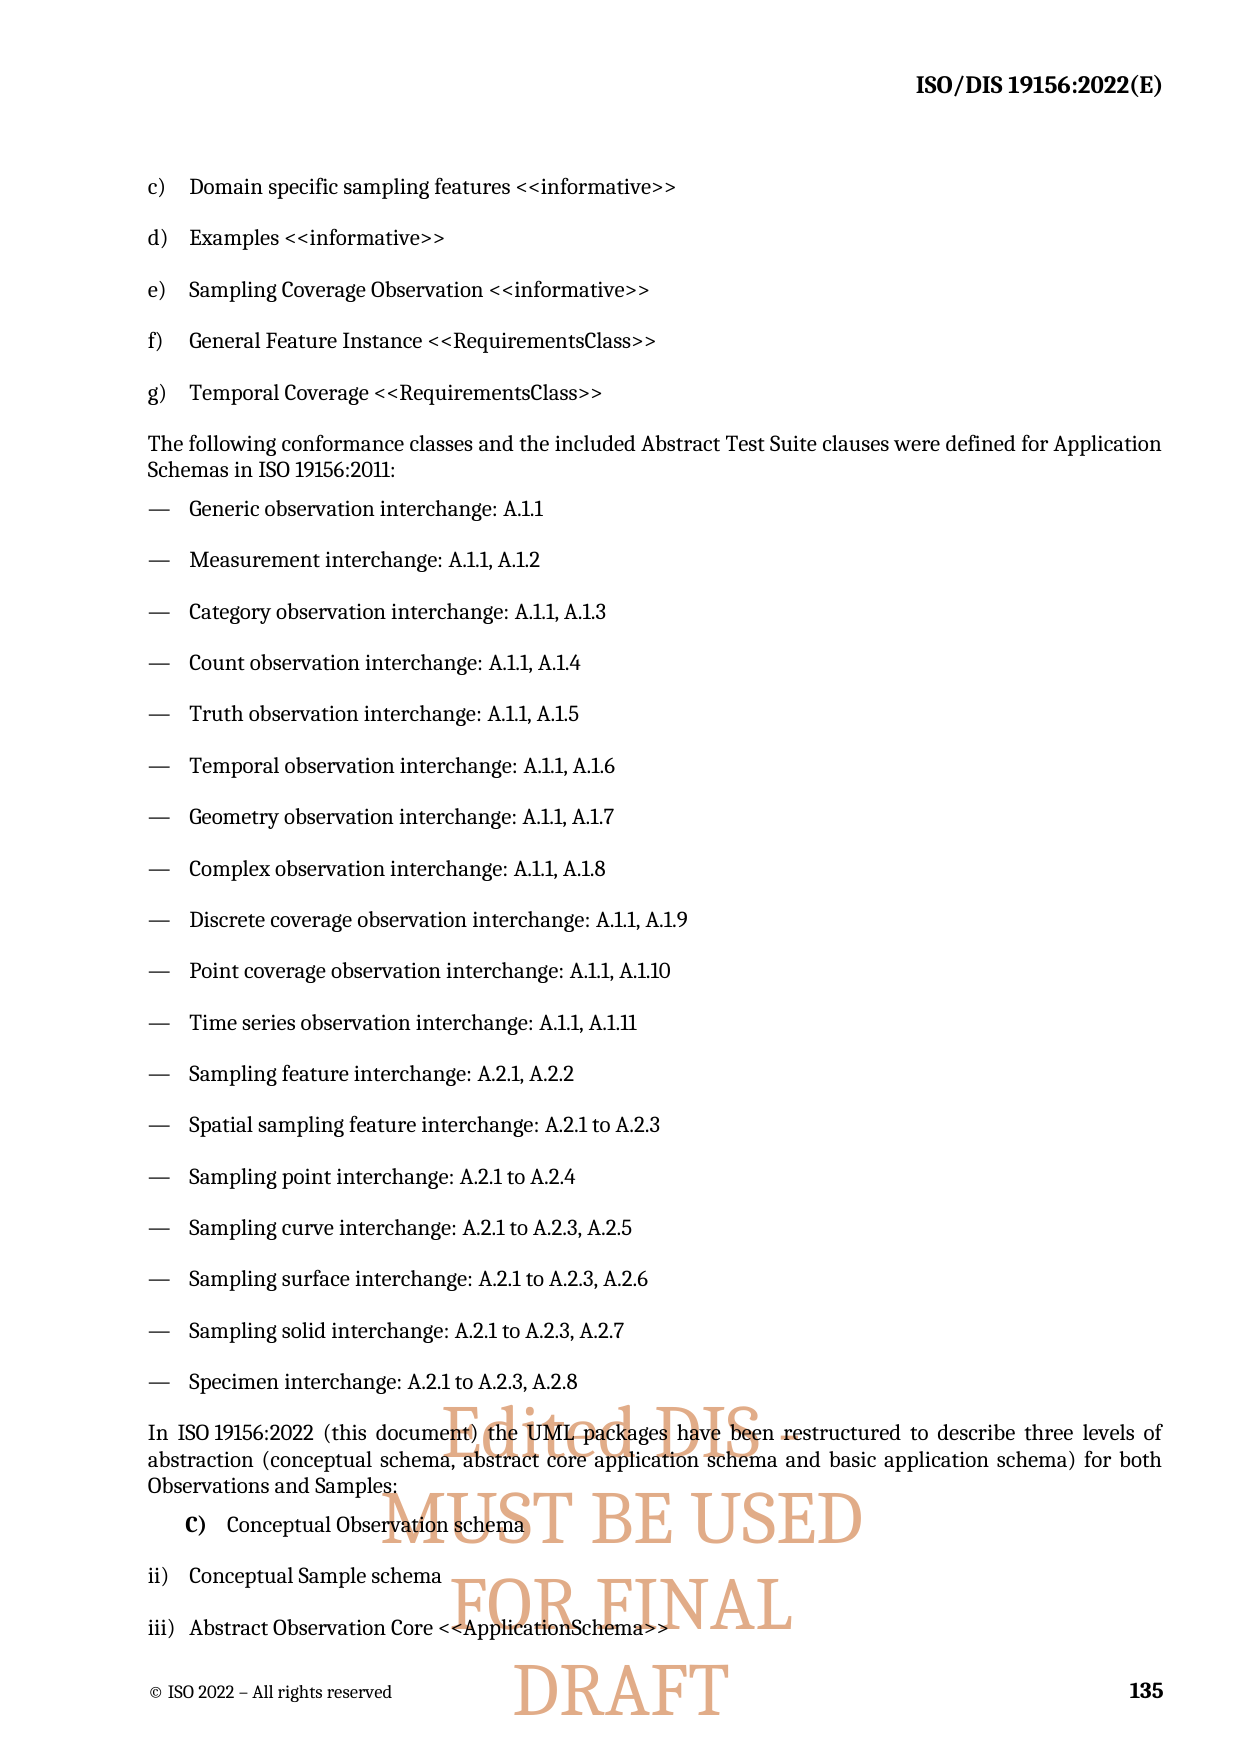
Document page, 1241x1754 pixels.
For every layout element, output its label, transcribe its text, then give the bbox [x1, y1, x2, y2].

list — Sampling feature interchange: A.2.1, A.2.2 [148, 1061, 1163, 1087]
list c) Domain specific sampling features <<informative>> [148, 174, 1163, 200]
list — Sampling surface interchange: A.2.1 to A.2.3, A.2.6 [148, 1266, 1163, 1292]
list — Category observation interchange: A.1.1, A.1.3 [148, 598, 1163, 625]
list ii) Conceptual Sample schema [148, 1563, 1163, 1589]
list — Point coverage observation interchange: A.1.1, A.1.10 [148, 958, 1163, 984]
list e) Sampling Coverage Observation <<informative>> [148, 277, 1163, 303]
list — Spatial sampling feature interchange: A.2.1 to A.2.3 [148, 1112, 1163, 1138]
list d) Examples <<informative>> [148, 225, 1163, 252]
list Conceptual Observation schema [185, 1512, 1163, 1538]
list — Count observation interchange: A.1.1, A.1.4 [148, 650, 1163, 676]
text The following conformance classes and the included Abstract Test Suite clauses were defined for Application Schemas in ISO 19156: [148, 431, 1163, 483]
list — Specimen interchange: A.2.1 to A.2.3, A.2.8 [148, 1369, 1163, 1395]
list — Sampling point interchange: A.2.1 to A.2.4 [148, 1163, 1163, 1190]
list — Truth observation interchange: A.1.1, A.1.5 [148, 701, 1163, 728]
list f) General Feature Instance <<RequirementsClass>> [148, 328, 1163, 354]
list — Geometry observation interchange: A.1.1, A.1.7 [148, 804, 1163, 830]
list — Complex observation interchange: A.1.1, A.1.8 [148, 855, 1163, 882]
list — Measurement interchange: A.1.1, A.1.2 [148, 547, 1163, 573]
text In ISO 19156 the UML packages restructured to describe three levels of abstraction (conceptual schema, abstract core application schema and basic application schema) for both Observations and Samples: [148, 1420, 1163, 1499]
list — Discrete coverage observation interchange: A.1.1, A.1.9 [148, 907, 1163, 933]
list iii) Abstract Observation <<ApplicationSchema>> [148, 1614, 1163, 1641]
list g) Temporal Coverage <<RequirementsClass>> [148, 379, 1163, 406]
list — Sampling curve interchange: A.2.1 to A.2.3, A.2.5 [148, 1215, 1163, 1241]
list — Time series observation interchange: A.1.1, A.1.11 [148, 1009, 1163, 1036]
list — Sampling solid interchange: A.2.1 to A.2.3, A.2.7 [148, 1317, 1163, 1344]
list — Generic observation interchange: A.1.1 [148, 496, 1163, 522]
list — Temporal observation interchange: A.1.1, A.1.6 [148, 753, 1163, 779]
